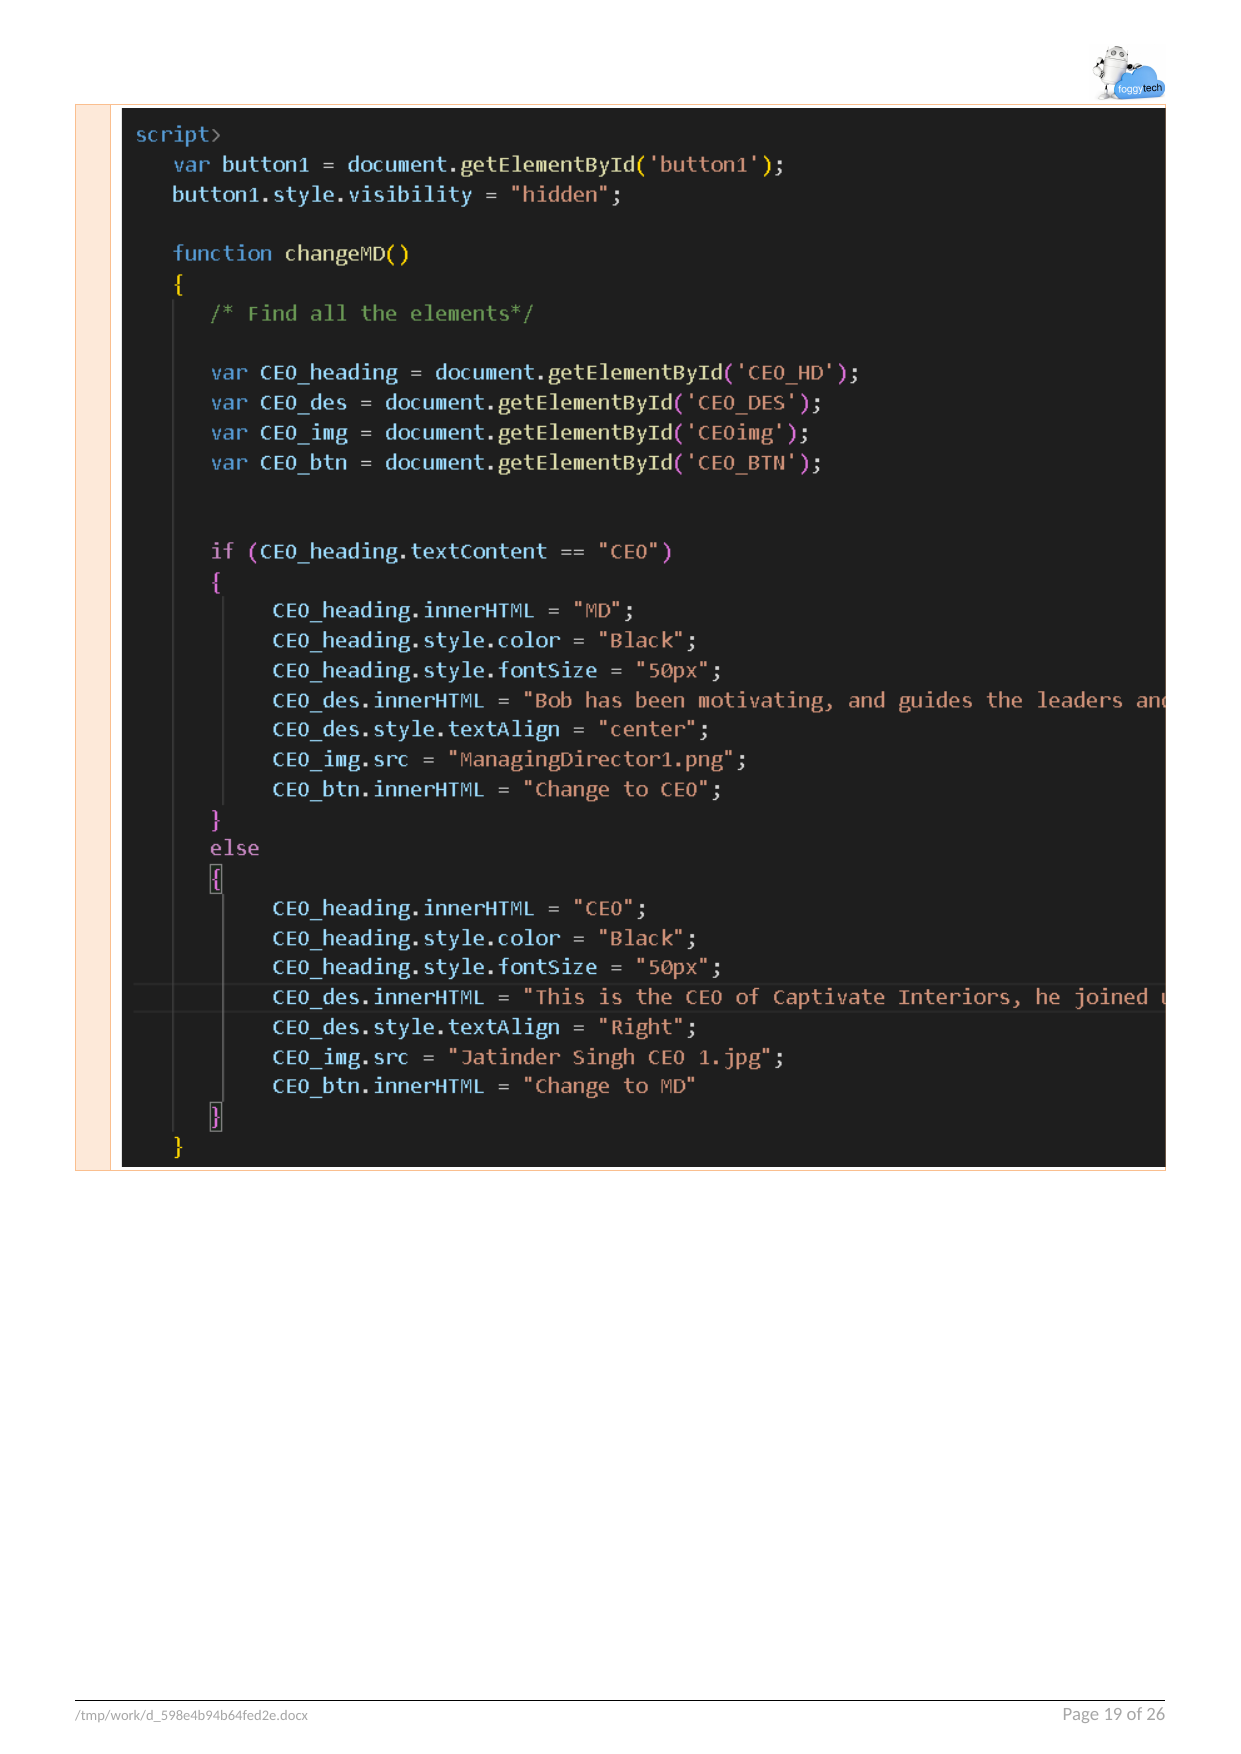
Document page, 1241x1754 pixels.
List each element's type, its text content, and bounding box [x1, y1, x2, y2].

table_cell Paste your screen shot(s) here - ensure they are clear, and only show necescary evidence that can be zoomed Write a script to replace the description of the CEO company with the introduction of MD of the company on about page. [111, 105, 1165, 1170]
picture [1089, 44, 1166, 101]
picture [121, 108, 1166, 1167]
